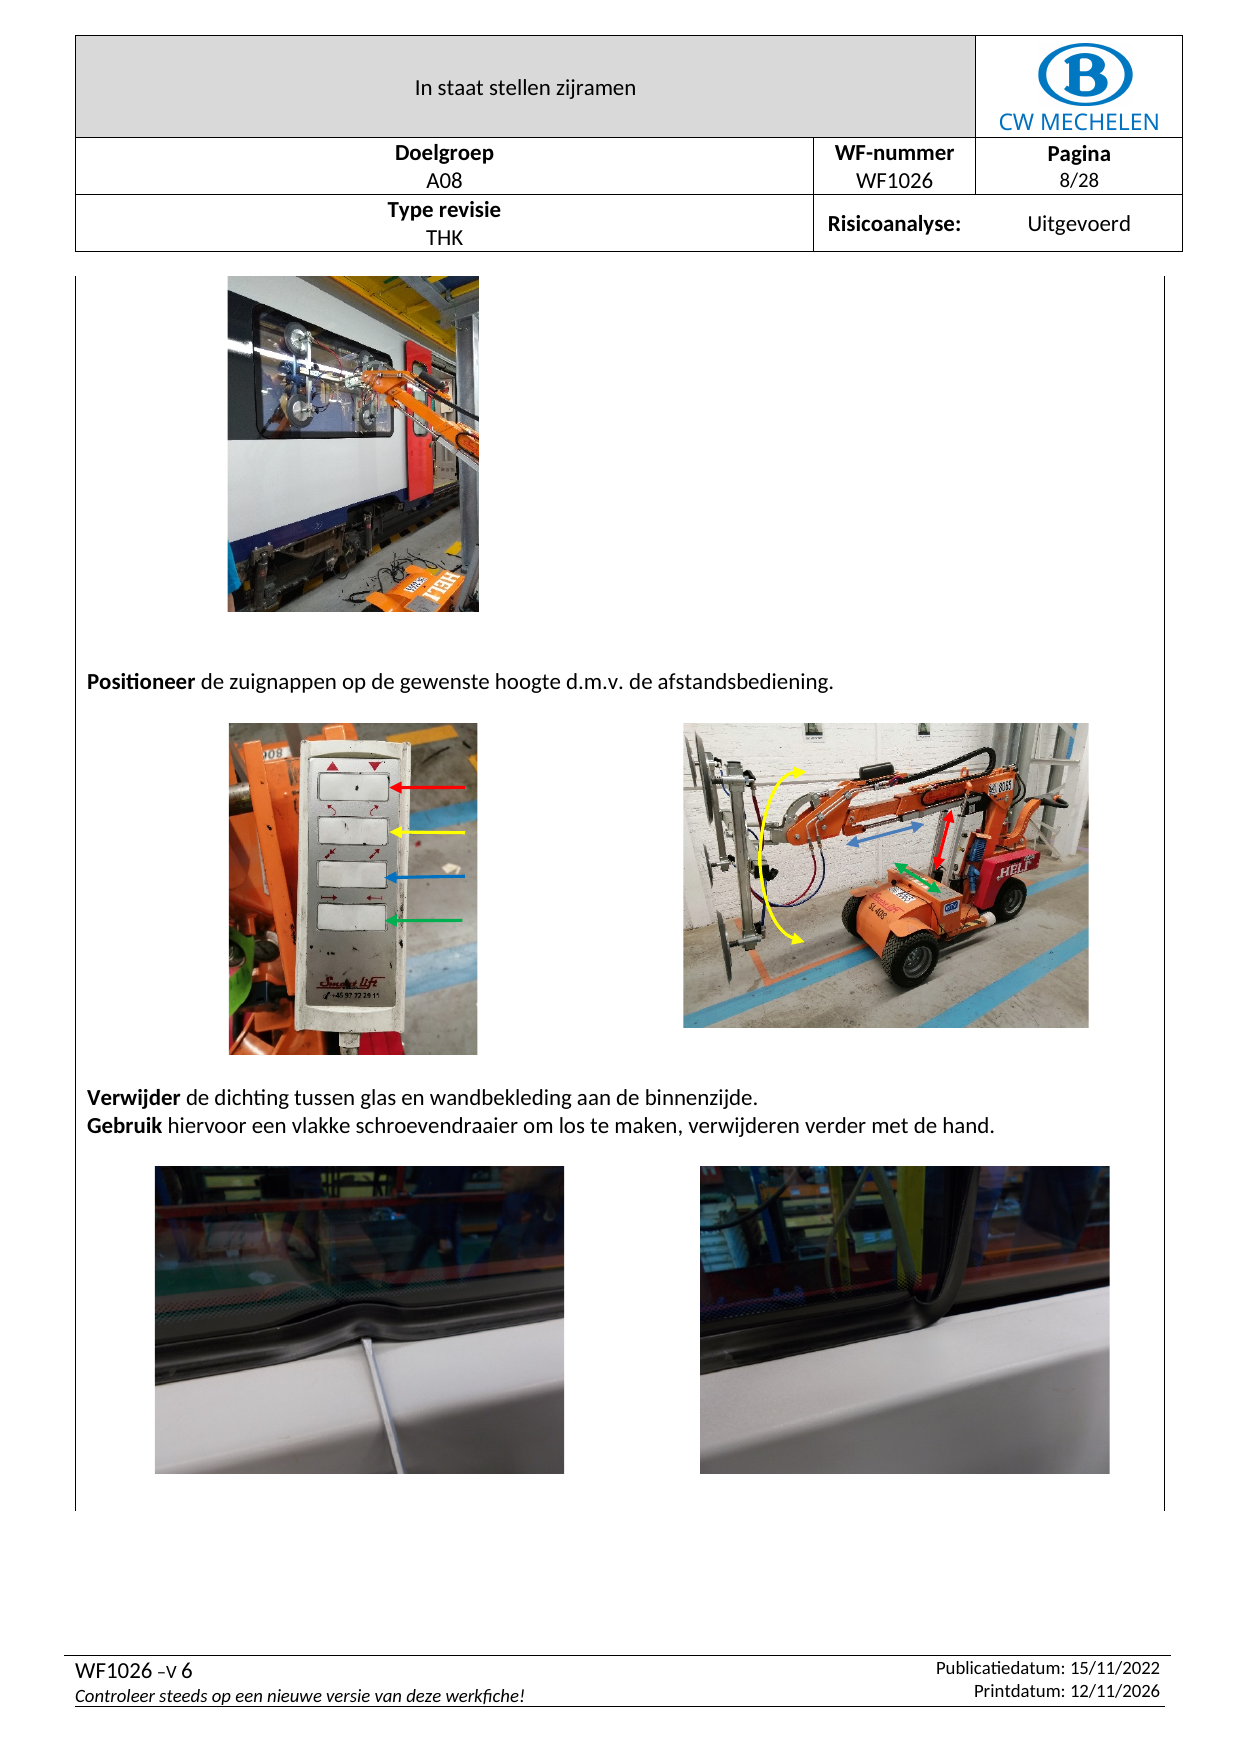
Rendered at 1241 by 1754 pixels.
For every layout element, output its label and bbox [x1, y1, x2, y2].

picture [154, 1166, 565, 1474]
picture [228, 723, 478, 1055]
picture [700, 1166, 1110, 1474]
picture [1038, 43, 1134, 106]
table_cell [76, 276, 1164, 1511]
picture [227, 276, 479, 612]
picture [683, 723, 1089, 1028]
